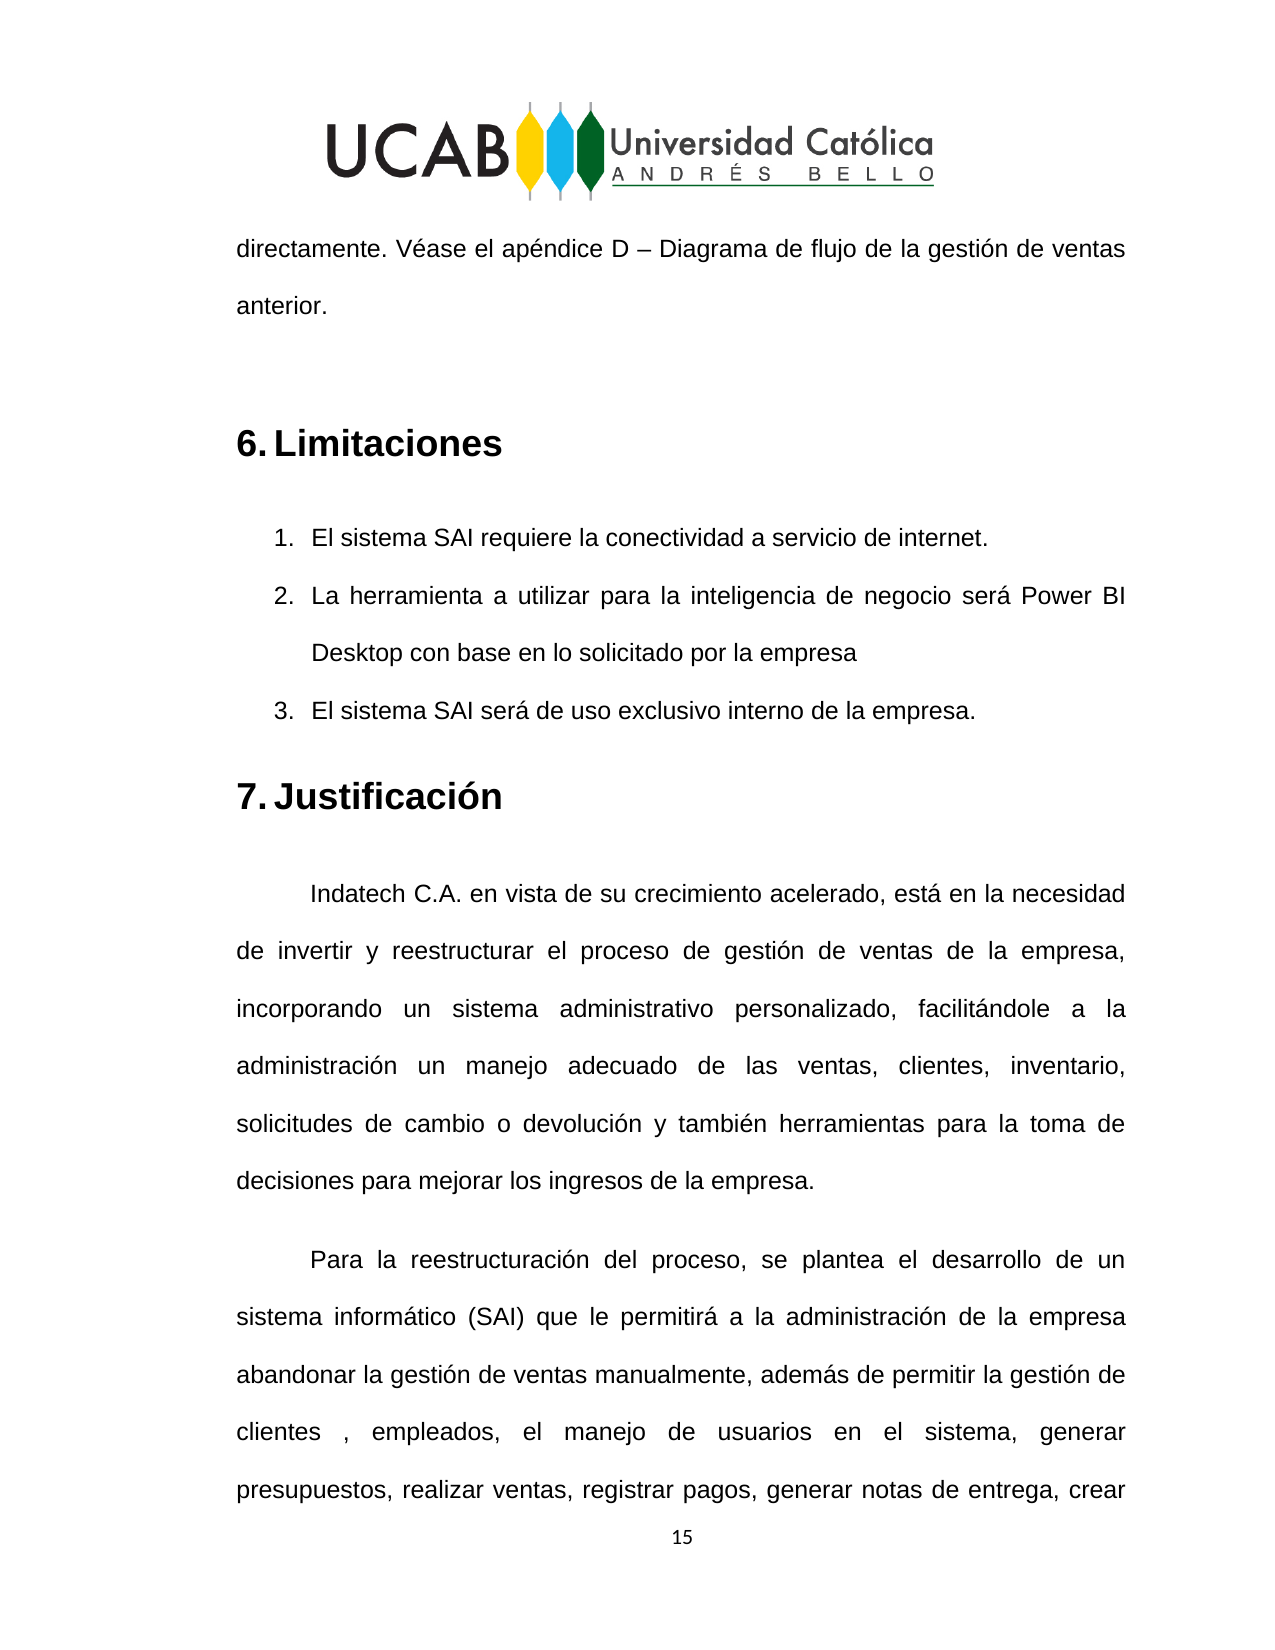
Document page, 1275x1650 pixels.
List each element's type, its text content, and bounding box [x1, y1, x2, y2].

subtitle Justificación [236, 774, 1127, 817]
subtitle Limitaciones [236, 421, 1127, 464]
list La herramienta a utilizar para la inteligencia de negocio será Power BI Desktop con base en lo solicitado por la empresa [274, 581, 1127, 667]
text Indatech C.A. en vista de su crecimiento acelerado, está en la necesidad de invertir y reestructurar el proceso de gestión de ventas de la empresa, incorporando un sistema administrativo personalizado, facilitándole a la administración un manejo adecuado de las ventas, clientes, inventario, solicitudes de cambio o devolución y también herramientas para la toma de decisiones para mejorar los ingresos de la empresa. [236, 879, 1127, 1195]
list El sistema SAI será de uso exclusivo interno de la empresa. [274, 696, 1127, 725]
list El sistema SAI requiere la conectividad a servicio de internet. [274, 523, 1127, 552]
picture [327, 102, 934, 201]
